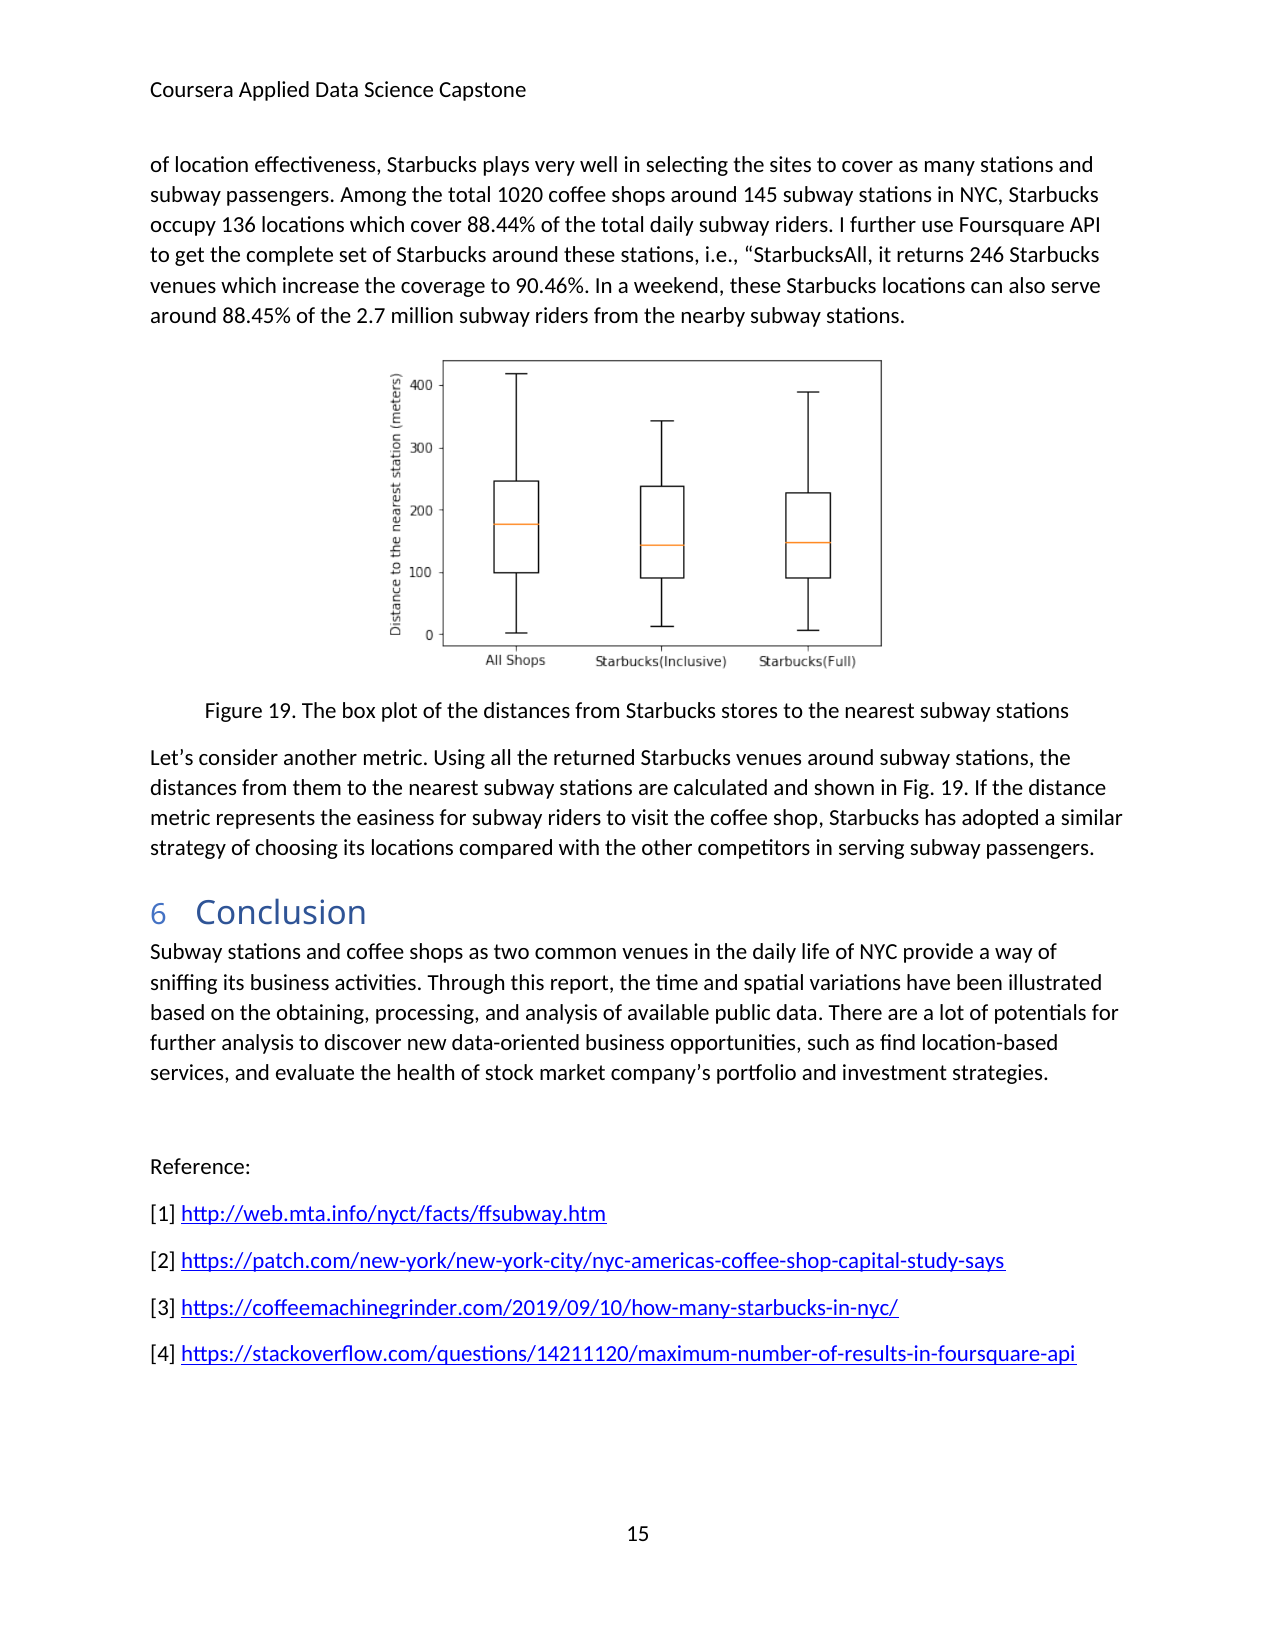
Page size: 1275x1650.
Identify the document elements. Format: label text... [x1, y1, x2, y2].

text Let’s consider another metric. Using all the returned Starbucks venues around subway stations, the distances from them to the nearest subway stations are calculated and shown in Fig. 19. If the distance metric represents the easiness for subway riders to visit the coffee shop, Starbucks has adopted a similar strategy of choosing its locations compared with the other competitors in serving subway passengers. [150, 743, 1125, 861]
text [3] https://coffeemachinegrinder.com/2019/09/10/how-many-starbucks-in-nyc/ [150, 1293, 1125, 1321]
text [4] https://stackoverflow.com/questions/14211120/maximum-number-of-results-in-foursquare-api [150, 1339, 1125, 1368]
subtitle Conclusion [150, 888, 1125, 934]
text Figure 19. The box plot of the distances from Starbucks stores to the nearest subway stations [150, 696, 1125, 724]
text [150, 150, 1125, 329]
text Reference: [150, 1152, 1125, 1180]
text Subway stations and coffee shops as two common venues in the daily life of NYC provide a way of sniffing its business activities. Through this report, the time and spatial variations have been illustrated based on the obtaining, processing, and analysis of available public data. There are a lot of potentials for further analysis to discover new data-oriented business opportunities, such as find location-based services, and evaluate the health of stock market company’s portfolio and investment strategies. [150, 937, 1125, 1086]
text [1] http://web.mta.info/nyct/facts/ffsubway.htm [150, 1199, 1125, 1227]
picture [381, 347, 894, 677]
text [2] https://patch.com/new-york/new-york-city/nyc-americas-coffee-shop-capital-study-says [150, 1246, 1125, 1274]
